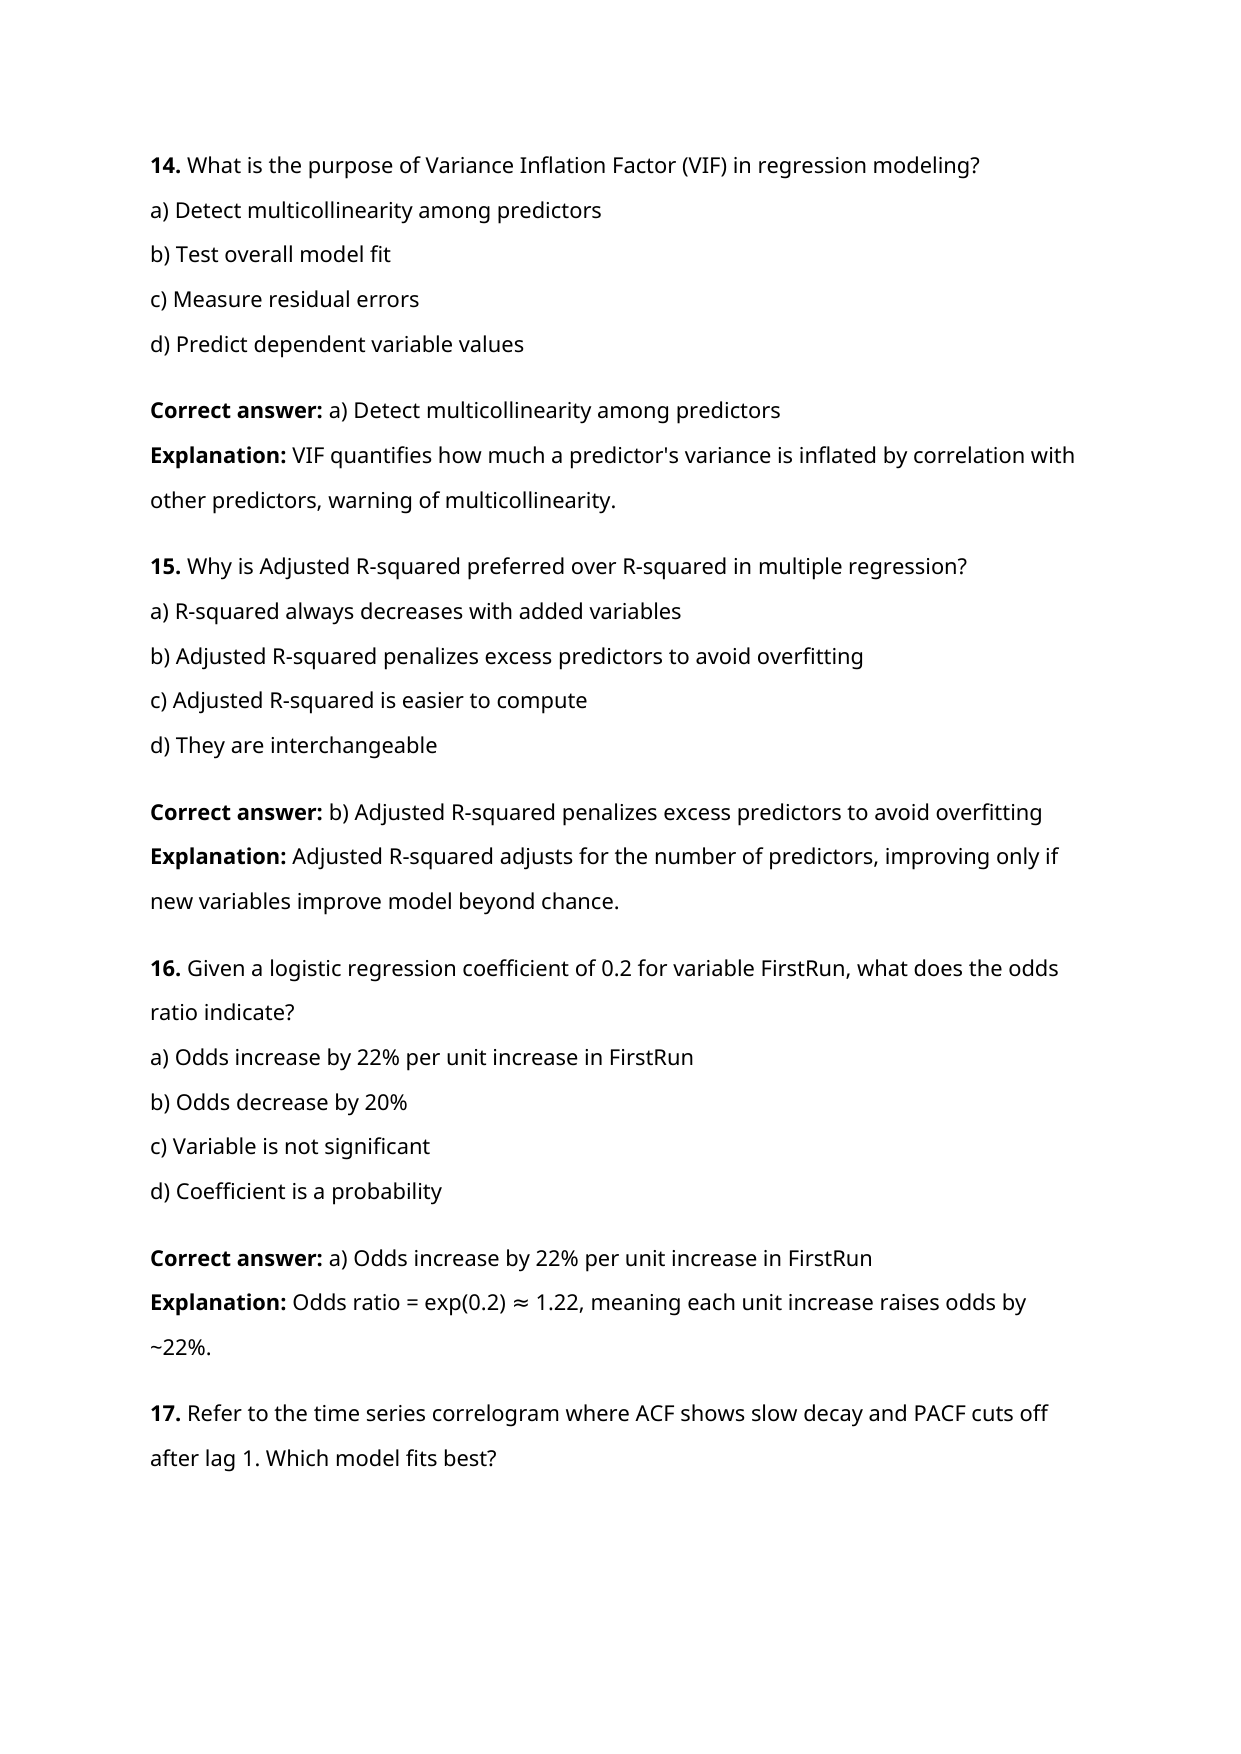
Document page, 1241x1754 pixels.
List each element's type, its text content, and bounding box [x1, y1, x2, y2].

text 14. What is the purpose of Variance Inflation Factor (VIF) in regression modeling? a) Detect multicollinearity among predictors b) Test overall model fit c) Measure residual errors d) Predict dependent variable values [150, 150, 1090, 358]
text 16. Given a logistic regression coefficient of 0.2 for variable FirstRun, what does the odds ratio indicate? a) Odds increase by 22% per unit increase in FirstRun b) Odds decrease by 20% c) Variable is not significant d) Coefficient is a probability [150, 952, 1090, 1206]
text 17. Refer to the time series correlogram where ACF shows slow decay and PACF cuts off after lag 1. Which model fits best? [150, 1398, 1090, 1473]
text Correct answer: b) Adjusted R-squared penalizes excess predictors to avoid overfitting Explanation: Adjusted R-squared adjusts for the number of predictors, improving only if new variables improve model beyond chance. [150, 797, 1090, 916]
text 15. Why is Adjusted R-squared preferred over R-squared in multiple regression? a) R-squared always decreases with added variables b) Adjusted R-squared penalizes excess predictors to avoid overfitting c) Adjusted R-squared is easier to compute d) They are interchangeable [150, 551, 1090, 760]
text Correct answer: a) Detect multicollinearity among predictors Explanation: VIF quantifies how much a predictor's variance is inflated by correlation with other predictors, warning of multicollinearity. [150, 395, 1090, 514]
text Correct answer: a) Odds increase by 22% per unit increase in FirstRun Explanation: Odds ratio = exp(0.2) ≈ 1.22, meaning each unit increase raises odds by ~22%. [150, 1242, 1090, 1362]
